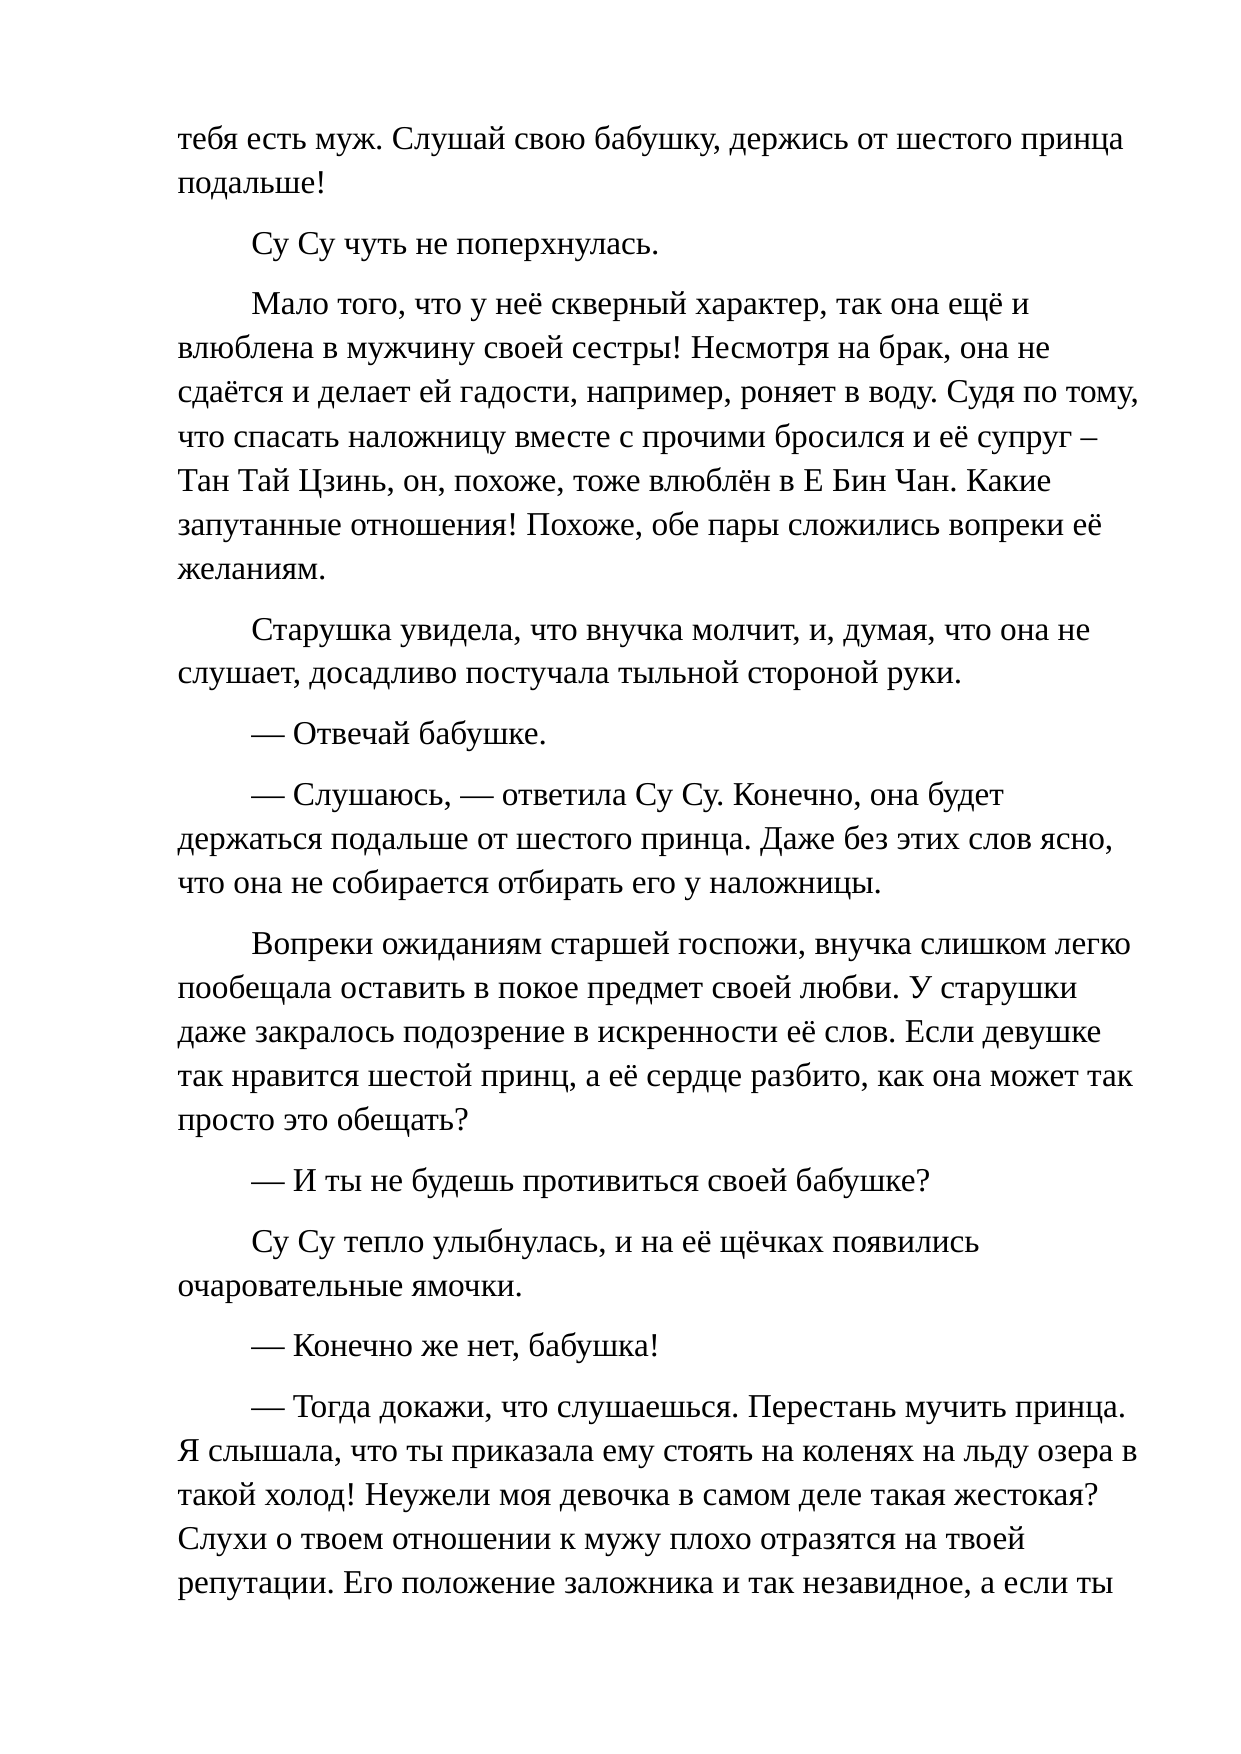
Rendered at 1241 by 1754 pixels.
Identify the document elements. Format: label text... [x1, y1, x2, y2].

text — Конечно же нет, бабушка! [177, 1326, 1152, 1364]
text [177, 1386, 1152, 1601]
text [177, 118, 1152, 201]
text — Отвечай бабушке. [177, 713, 1152, 752]
text — Слушаюсь, — ответила Су Су. Конечно, она будет держаться подальше от шестого принца. Даже без этих слов ясно, что она не собирается отбирать его у наложницы. [177, 774, 1152, 901]
text Су Су тепло улыбнулась, и на её щёчках появились очаровательные ямочки. [177, 1221, 1152, 1303]
text Мало того, что у неё скверный характер, так она ещё и влюблена в мужчину своей сестры! Несмотря на брак, она не сдаётся и делает ей гадости, например, роняет в воду. Судя по тому, что спасать наложницу вместе с прочими бросился и её супруг – Тан Тай Цзинь, он, похоже, тоже влюблён в Е Бин Чан. Какие запутанные отношения! Похоже, обе пары сложились вопреки её желаниям. [177, 284, 1152, 586]
text — И ты не будешь противиться своей бабушке? [177, 1160, 1152, 1198]
text Старушка увидела, что внучка молчит, и, думая, что она не слушает, досадливо постучала тыльной стороной руки. [177, 609, 1152, 691]
text Су Су чуть не поперхнулась. [177, 223, 1152, 261]
text Вопреки ожиданиям старшей госпожи, внучка слишком легко пообещала оставить в покое предмет своей любви. У старушки даже закралось подозрение в искренности её слов. Если девушке так нравится шестой принц, а её сердце разбито, как она может так просто это обещать? [177, 923, 1152, 1138]
